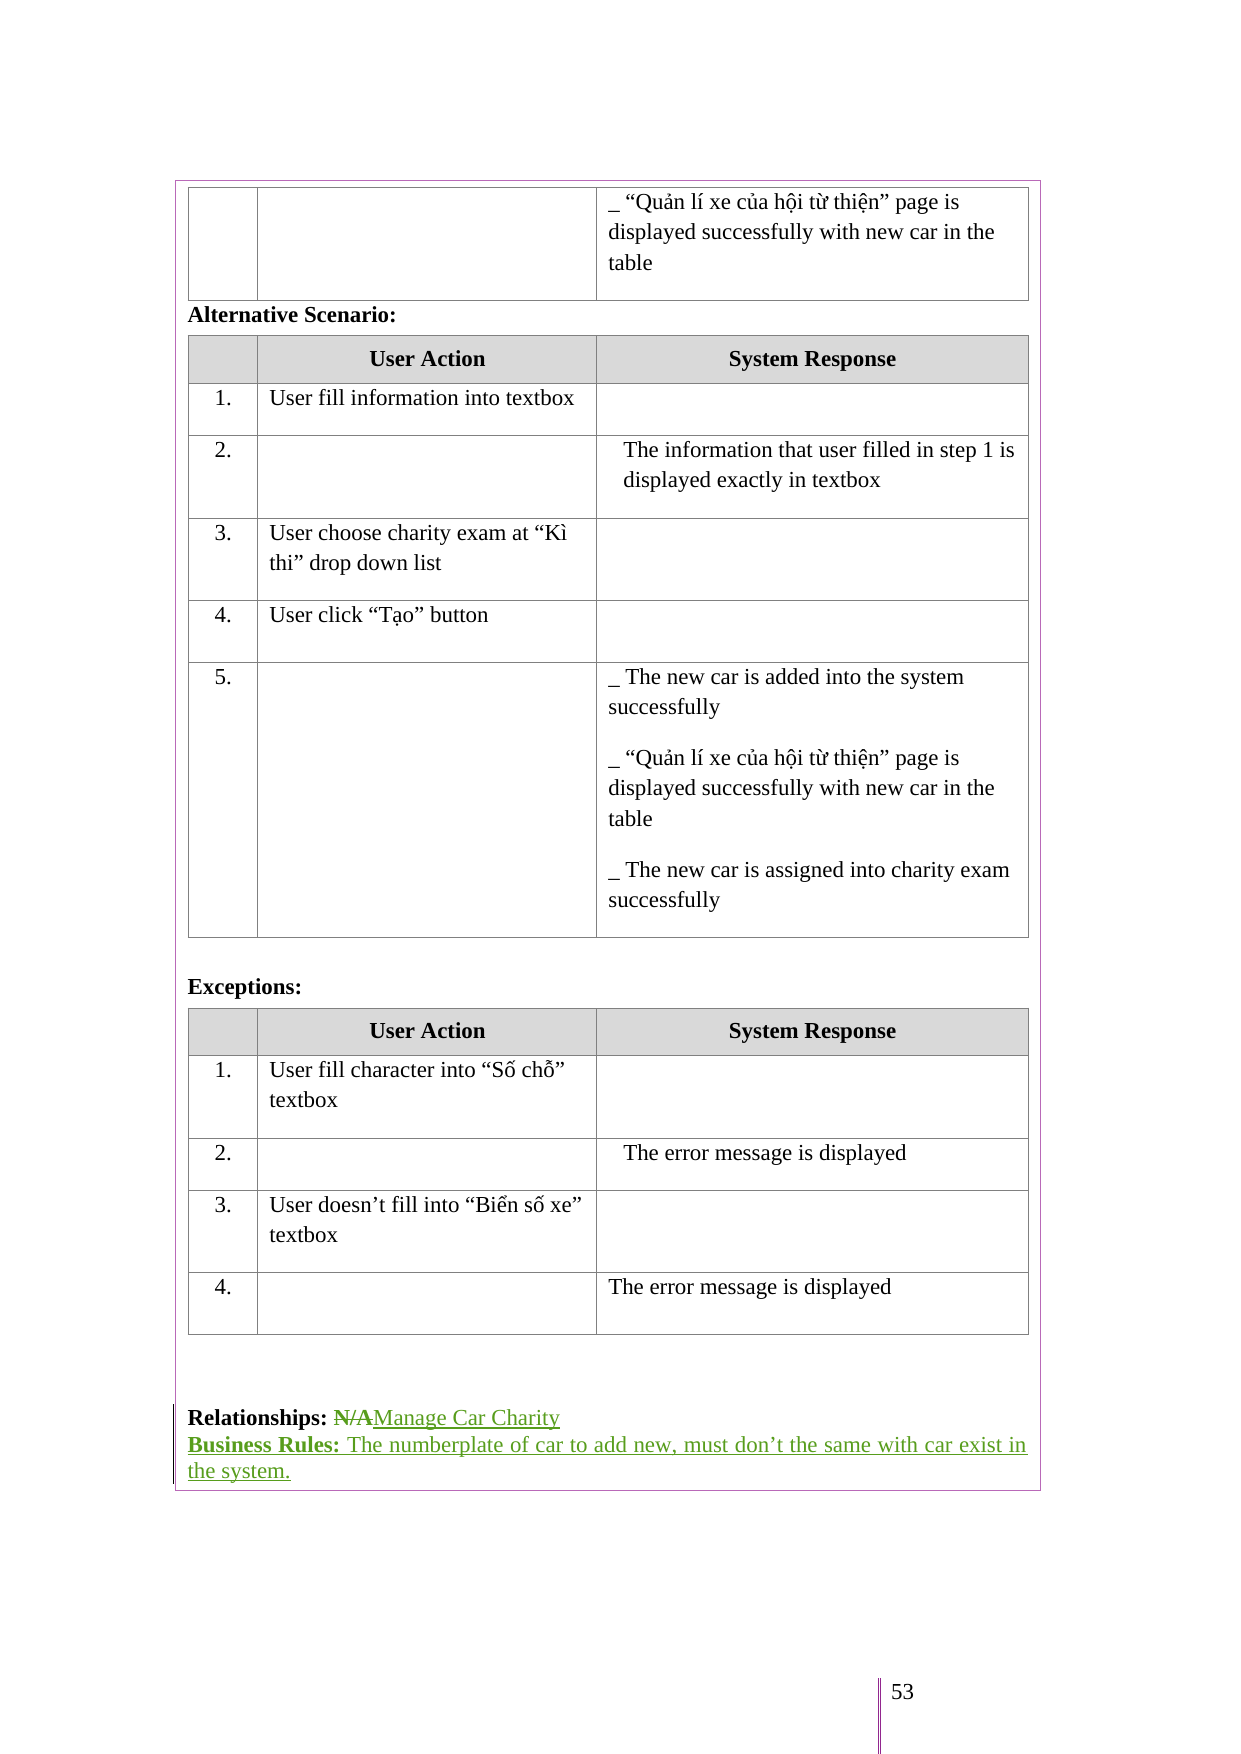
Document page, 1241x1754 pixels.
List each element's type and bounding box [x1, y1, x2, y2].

table_cell [176, 181, 1040, 1489]
